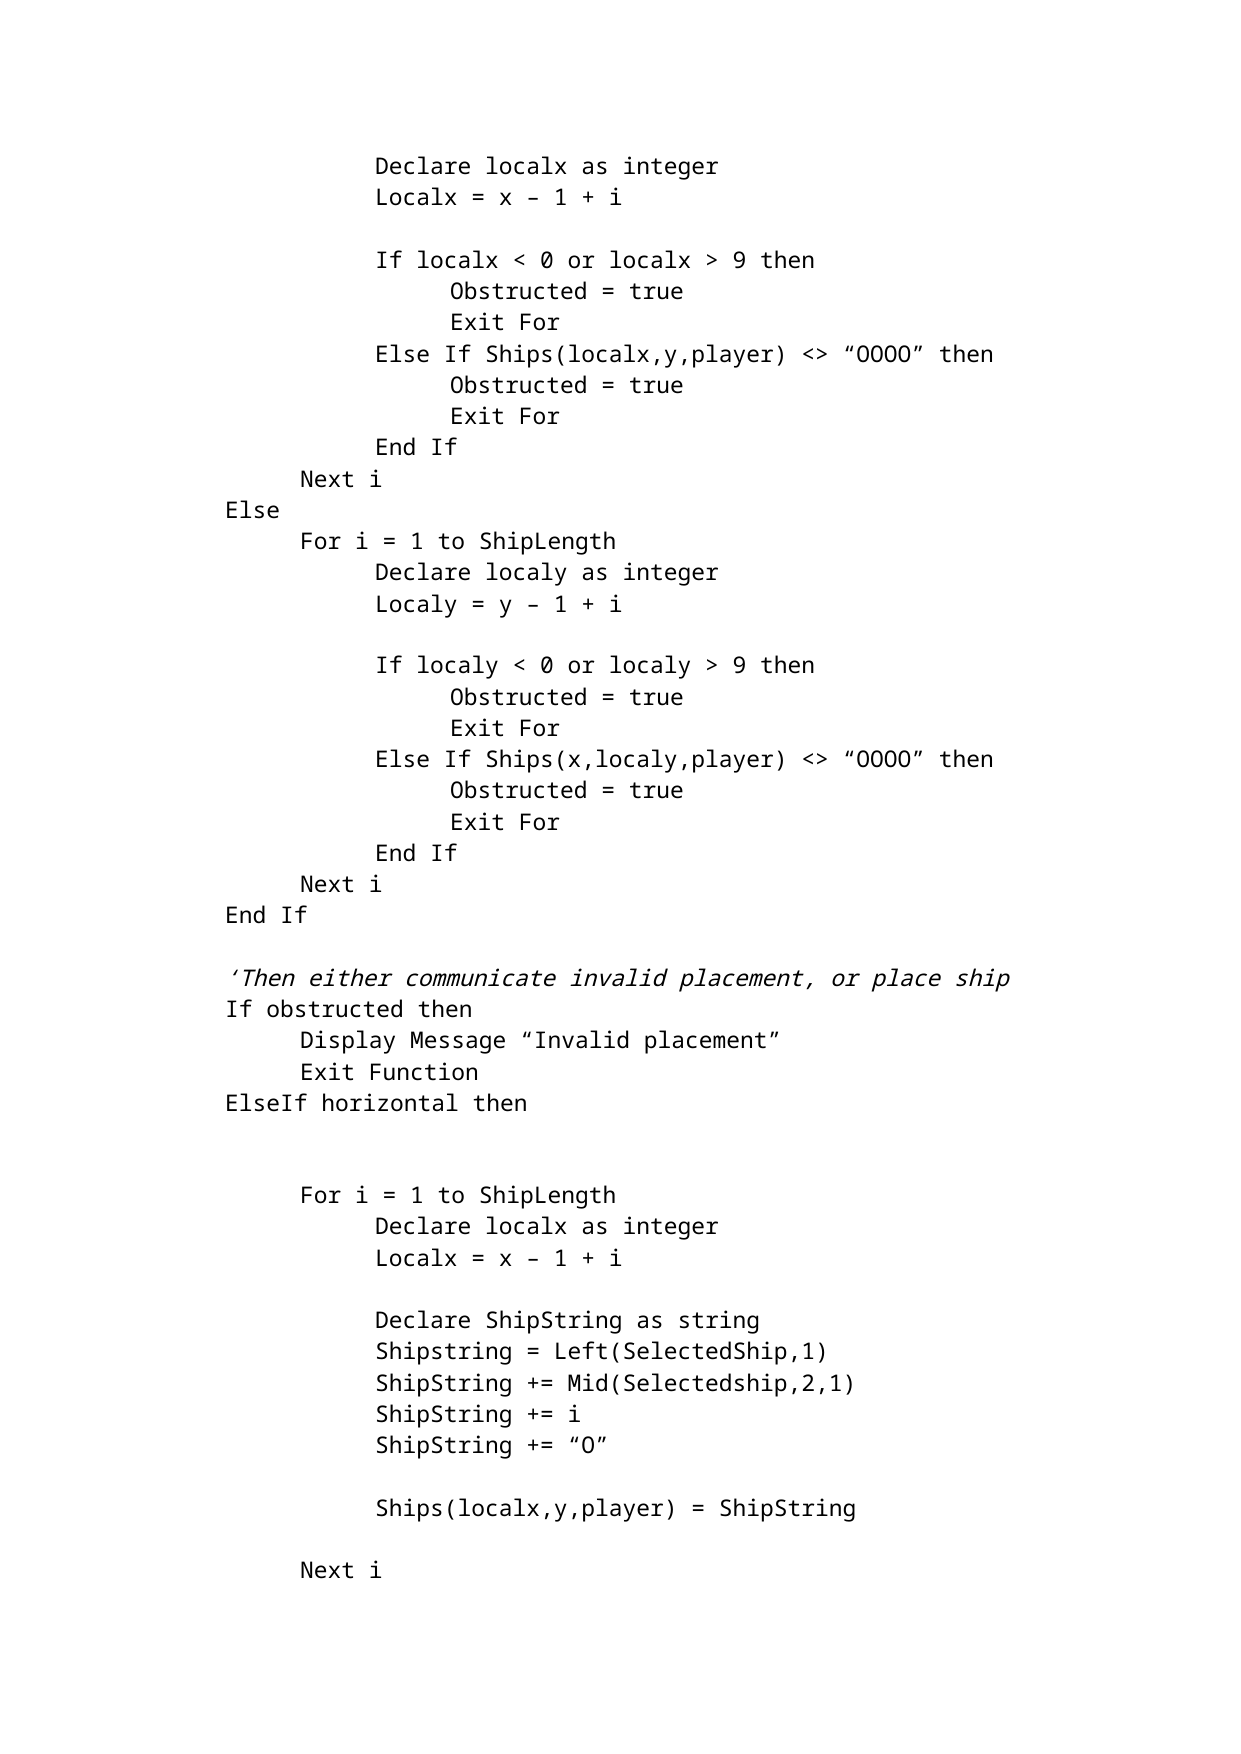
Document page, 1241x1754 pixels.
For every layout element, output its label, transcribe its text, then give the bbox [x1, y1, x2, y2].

text If localy < 0 or localy > 9 then [150, 649, 1090, 681]
text Next i [150, 868, 1090, 899]
text Exit For [150, 712, 1090, 743]
text Obstructed = true [150, 774, 1090, 806]
text Else If Ships(localx,y,player) <> “OOOO” then Obstructed = true [150, 337, 1090, 400]
text Declare ShipString as string [150, 1304, 1090, 1335]
text Obstructed = true [150, 275, 1090, 306]
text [150, 1367, 1090, 1429]
text Localy = y – 1 + i [150, 587, 1090, 619]
text Exit Function [150, 1056, 1090, 1087]
text Localx = x – 1 + i [150, 181, 1090, 212]
text Else [150, 494, 1090, 525]
text Exit For [150, 306, 1090, 337]
text For i = 1 to ShipLength [150, 1179, 1090, 1210]
text Declare localy as integer [150, 556, 1090, 587]
text Next i [150, 1554, 1090, 1585]
text Declare localx as integer [150, 150, 1090, 181]
text Shipstring = Left(SelectedShip,1) [150, 1335, 1090, 1367]
text For i = 1 to ShipLength [150, 525, 1090, 556]
text End If [150, 431, 1090, 462]
text Else If Ships(x,localy,player) <> “OOOO” then [150, 743, 1090, 774]
text ElseIf horizontal then [150, 1087, 1090, 1118]
text Exit For [150, 806, 1090, 837]
text End If [150, 899, 1090, 931]
text ShipString += “O” [150, 1429, 1090, 1460]
text If localx < 0 or localx > 9 then [150, 244, 1090, 275]
text If obstructed then [150, 993, 1090, 1024]
text Next i [150, 462, 1090, 494]
text ‘Then either communicate invalid placement, or place ship [150, 962, 1090, 993]
text Localx = x – 1 + i [150, 1242, 1090, 1273]
text End If [150, 837, 1090, 868]
text Obstructed = true [150, 681, 1090, 712]
text Ships(localx,y,player) = ShipString [150, 1492, 1090, 1523]
text Display Message “Invalid placement” [150, 1024, 1090, 1056]
text Exit For [150, 400, 1090, 431]
text Declare localx as integer [150, 1210, 1090, 1242]
